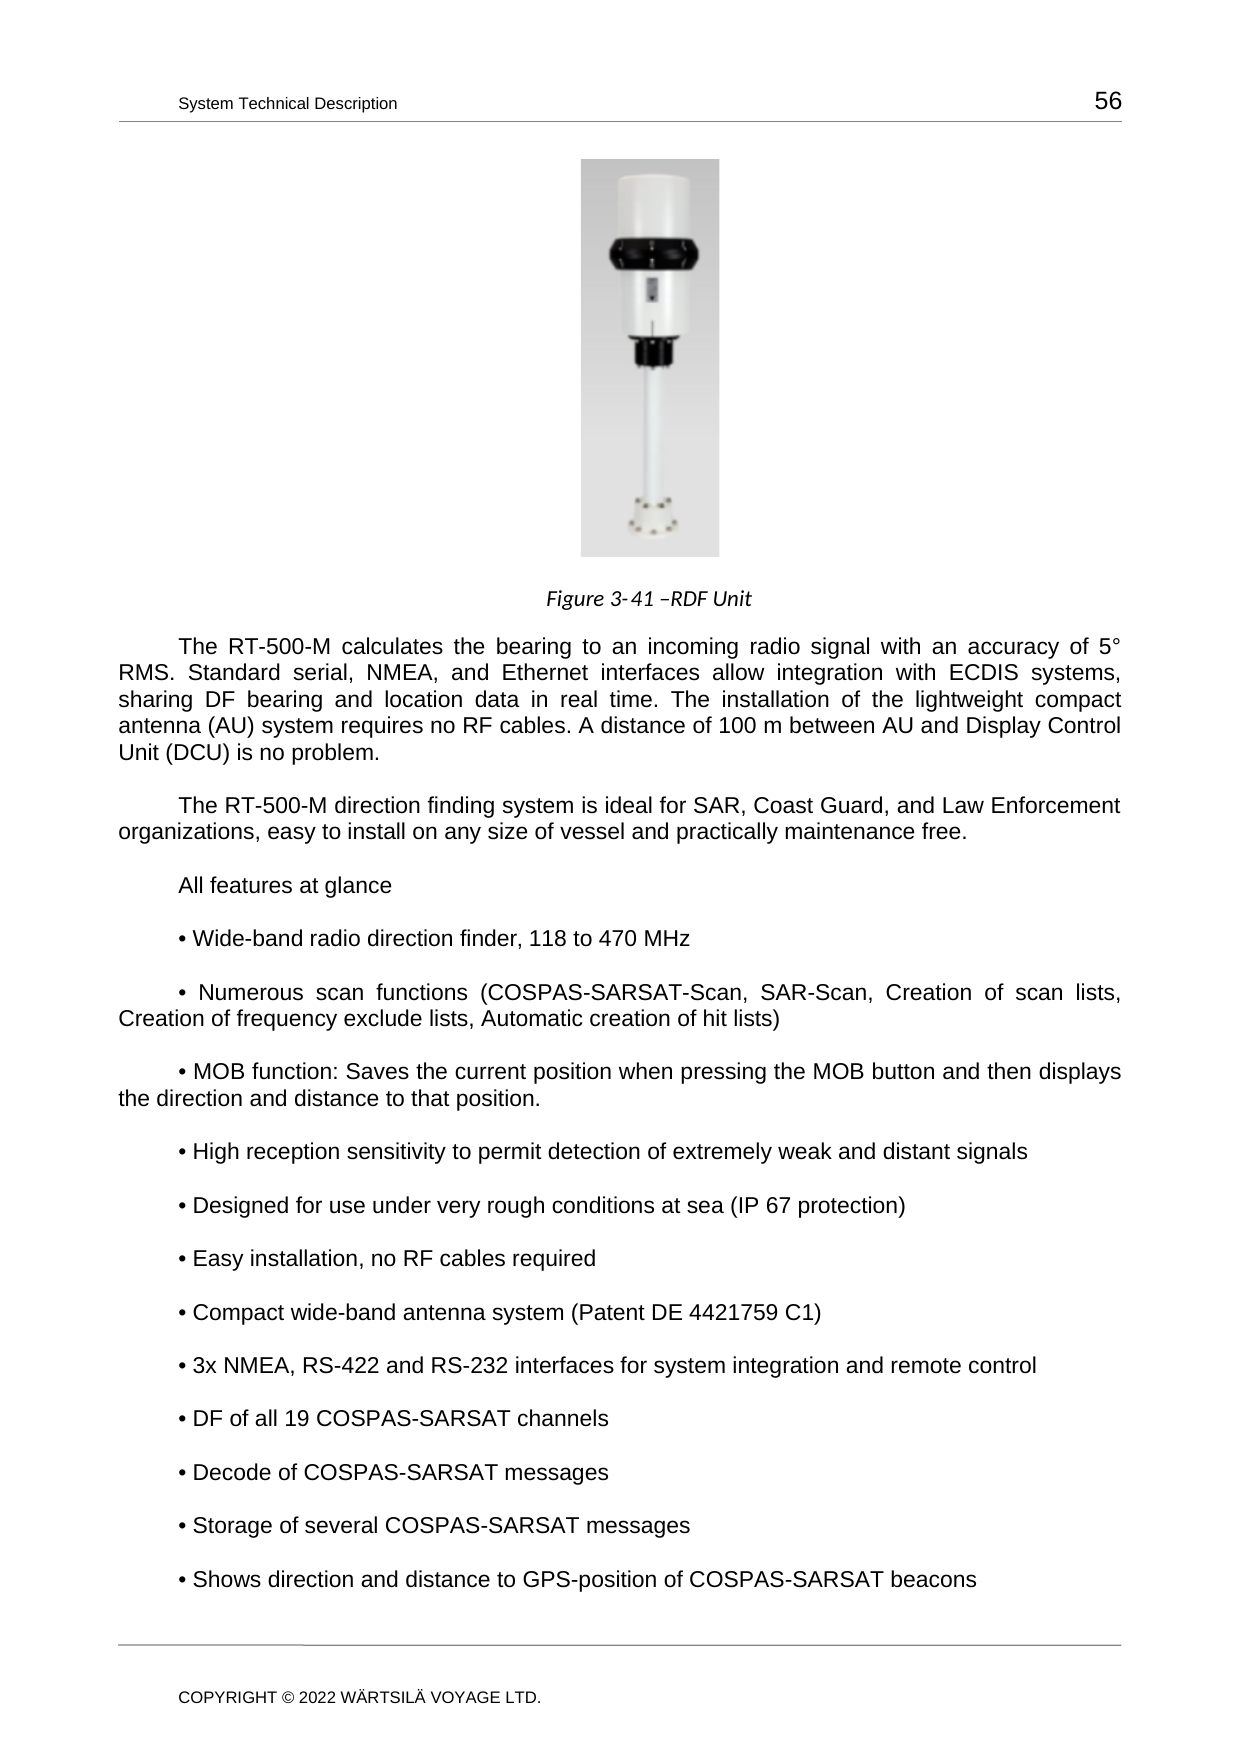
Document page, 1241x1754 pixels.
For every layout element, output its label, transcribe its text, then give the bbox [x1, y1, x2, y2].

text • 3x NMEA, RS-422 and RS-232 interfaces for system integration and remote control [118, 1352, 1122, 1378]
text • Decode of COSPAS-SARSAT messages [118, 1459, 1122, 1485]
text • Wide-band radio direction finder‚ 118 to 470 MHz [118, 925, 1122, 951]
text • DF of all 19 COSPAS-SARSAT channels [118, 1405, 1122, 1432]
text The RT-500-M direction finding system is ideal for SAR, Coast Guard, and Law Enforcement organizations, easy to install on any size of vessel and practically maintenance free. [118, 792, 1122, 844]
text The RT-500-M calculates the bearing to an incoming radio signal with an accuracy of 5° RMS. Standard serial, NMEA, and Ethernet interfaces allow integration with ECDIS systems, sharing DF bearing and location data in real time. The installation of the lightweight compact antenna (AU) system requires no RF cables. A distance of 100 m between AU and Display Control Unit (DCU) is no problem. [118, 633, 1122, 765]
text • Easy installation, no RF cables required [118, 1245, 1122, 1271]
text • High reception sensitivity to permit detection of extremely weak and distant signals [118, 1138, 1122, 1164]
text All features at glance [118, 872, 1122, 898]
text • Designed for use under very rough conditions at sea (IP 67 protection) [118, 1192, 1122, 1218]
text • Compact wide-band antenna system (Patent DE 4421759 C1) [118, 1298, 1122, 1325]
text • MOB function: Saves the current position when pressing the MOB button and then displays the direction and distance to that position. [118, 1058, 1122, 1111]
picture [580, 159, 720, 557]
text • Storage of several COSPAS-SARSAT messages [118, 1512, 1122, 1538]
text • Numerous scan functions (COSPAS-SARSAT-Scan, SAR-Scan, Creation of scan lists, Creation of frequency exclude lists, Automatic creation of hit lists) [118, 978, 1122, 1031]
text • Shows direction and distance to GPS-position of COSPAS-SARSAT beacons [118, 1566, 1122, 1592]
